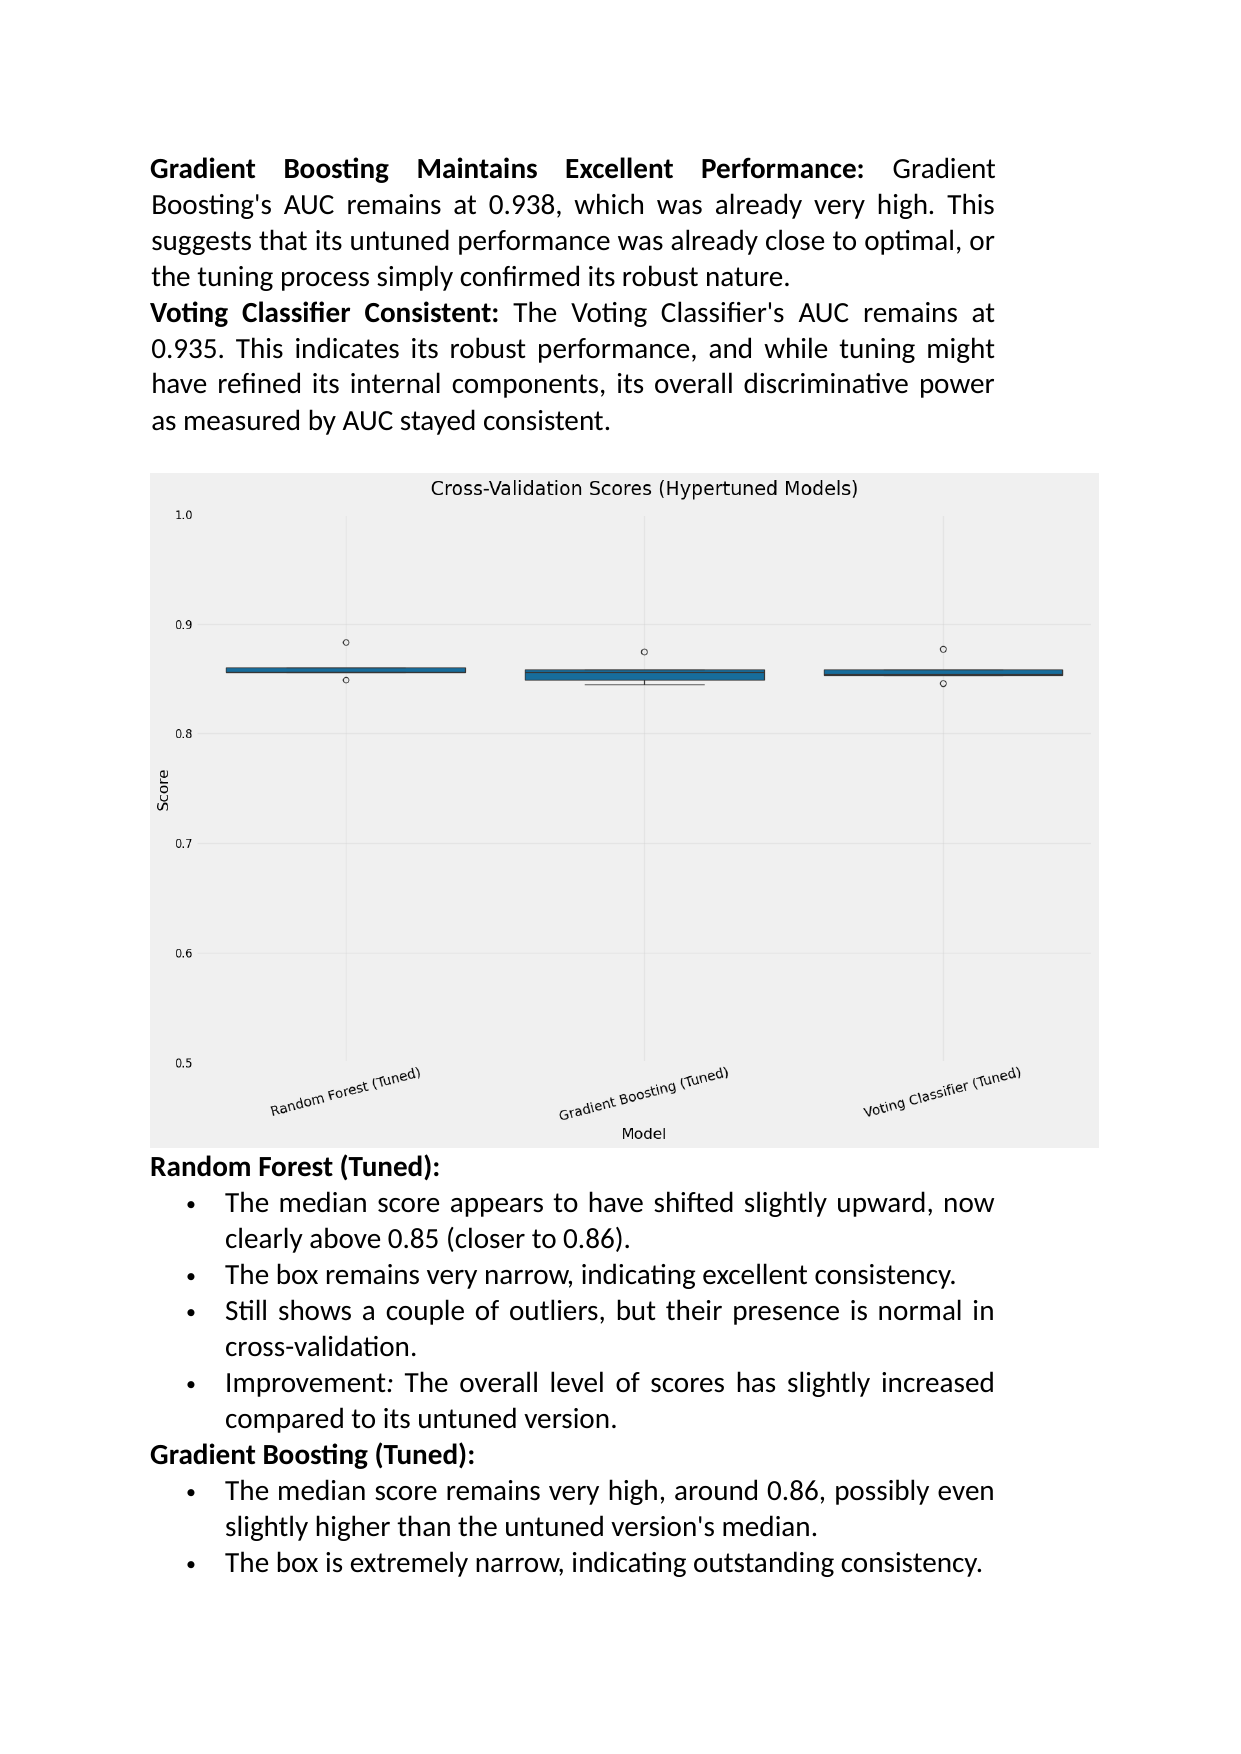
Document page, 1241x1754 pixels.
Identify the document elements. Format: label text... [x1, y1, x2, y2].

list The box is extremely narrow, indicating outstanding consistency. [187, 1544, 996, 1579]
list The median score appears to have shifted slightly upward, now clearly above 0.85 (closer to 0.86). [187, 1184, 996, 1256]
list Improvement: The overall level of scores has slightly increased compared to its untuned version. [187, 1364, 996, 1436]
picture [150, 473, 1099, 1148]
text Random Forest (Tuned): [150, 1148, 996, 1184]
list The box remains very narrow, indicating excellent consistency. [187, 1256, 996, 1292]
text Gradient Boosting Maintains Excellent Performance: Gradient Boosting's AUC remains at 0.938, which was already very high. This suggests that its untuned performance was already close to optimal, or the tuning process simply confirmed its robust nature. [150, 150, 996, 293]
list The median score remains very high, around 0.86, possibly even slightly higher than the untuned version's median. [187, 1472, 996, 1543]
list Still shows a couple of outliers, but their presence is normal in cross-validation. [187, 1292, 996, 1364]
text Gradient Boosting (Tuned): [150, 1436, 996, 1471]
text Voting Classifier Consistent: The Voting Classifier's AUC remains at 0.935. This indicates its robust performance, and while tuning might have refined its internal components, its overall discriminative power as measured by AUC stayed consistent. [150, 294, 996, 437]
